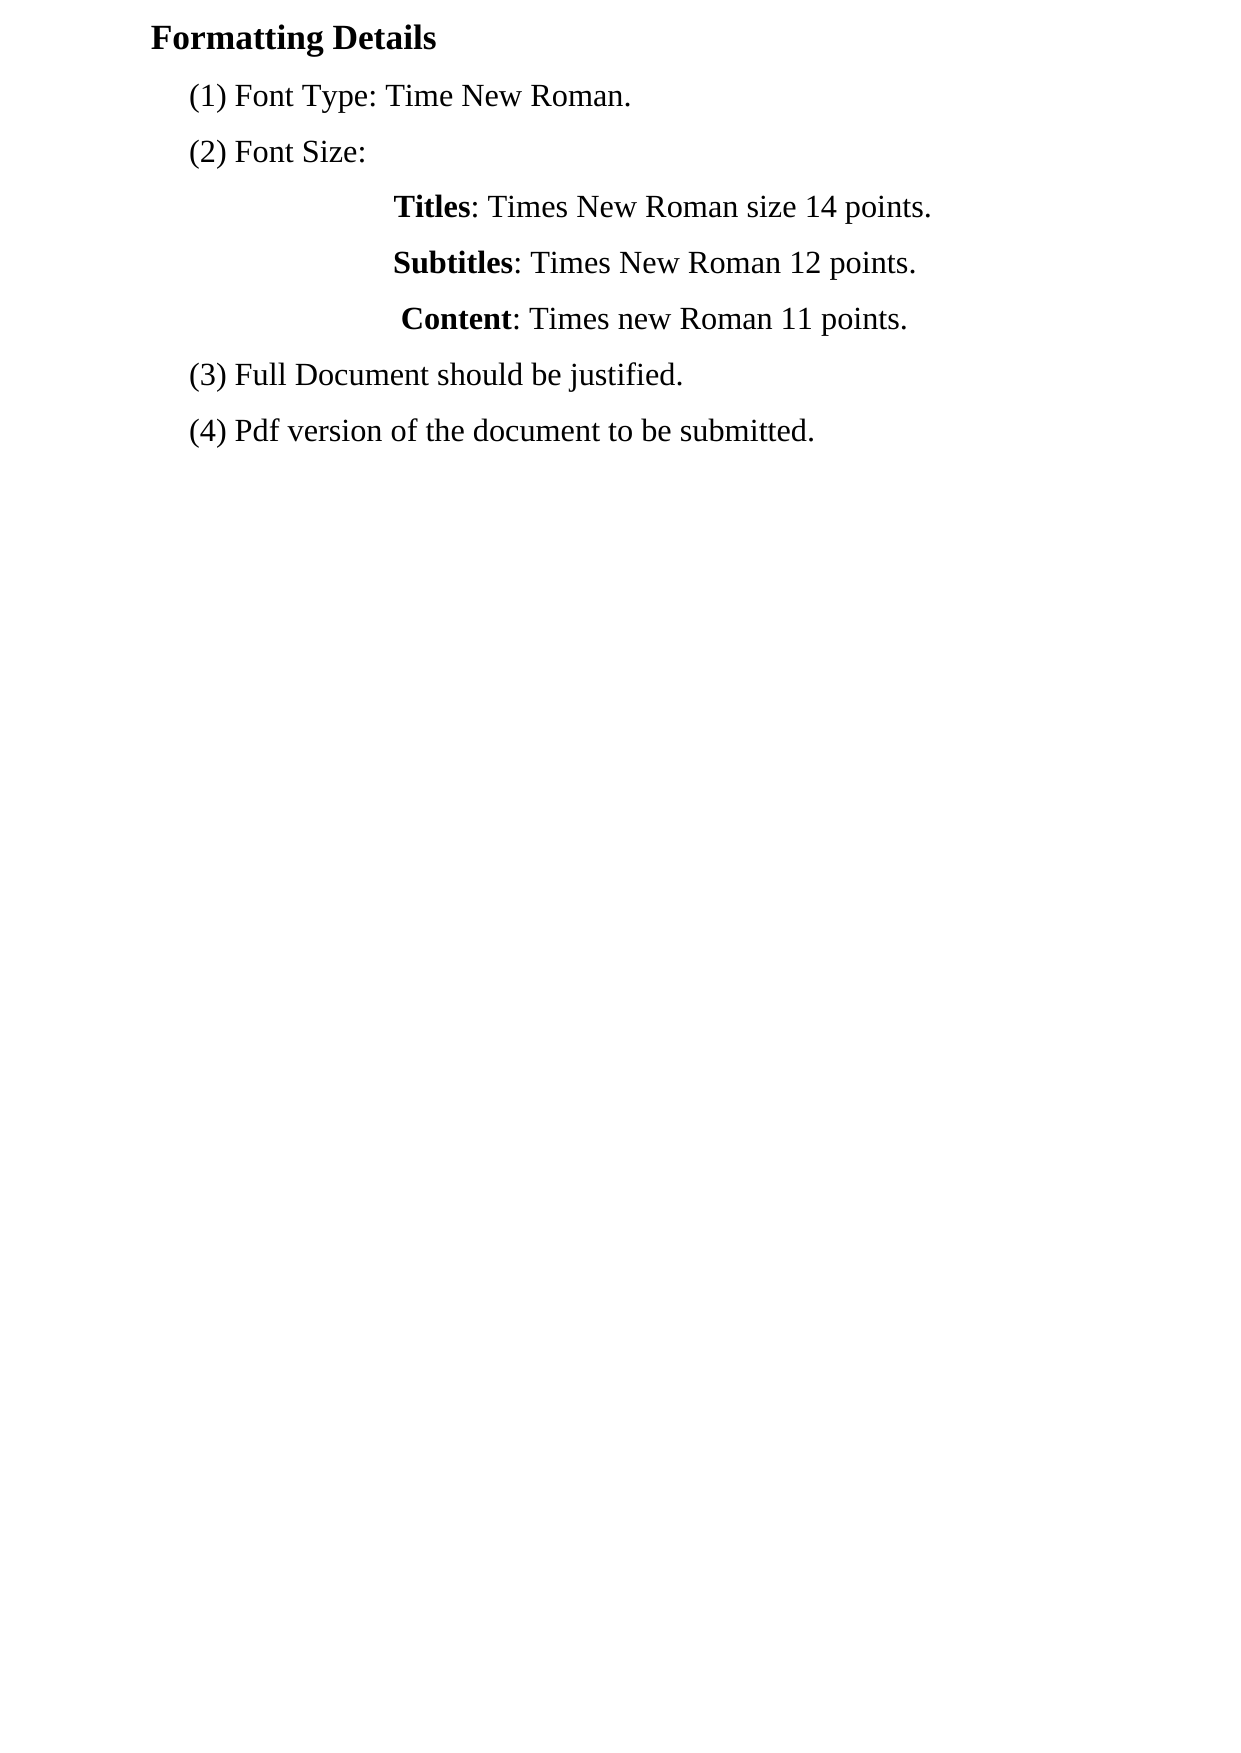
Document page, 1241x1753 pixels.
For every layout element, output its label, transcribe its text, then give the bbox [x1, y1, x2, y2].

text Content: Times new Roman 11 points. [151, 299, 908, 336]
text (2) Font Size: [189, 132, 1016, 169]
text Titles: Times New Roman size 14 points. [151, 188, 932, 225]
text Formatting Details [151, 16, 1016, 57]
text (3) Full Document should be justified. [189, 355, 1016, 392]
text (1) Font Type: Time New Roman. [189, 76, 1016, 113]
text (4) Pdf version of the document to be submitted. [189, 411, 1016, 448]
text Subtitles: Times New Roman 12 points. [151, 243, 917, 281]
